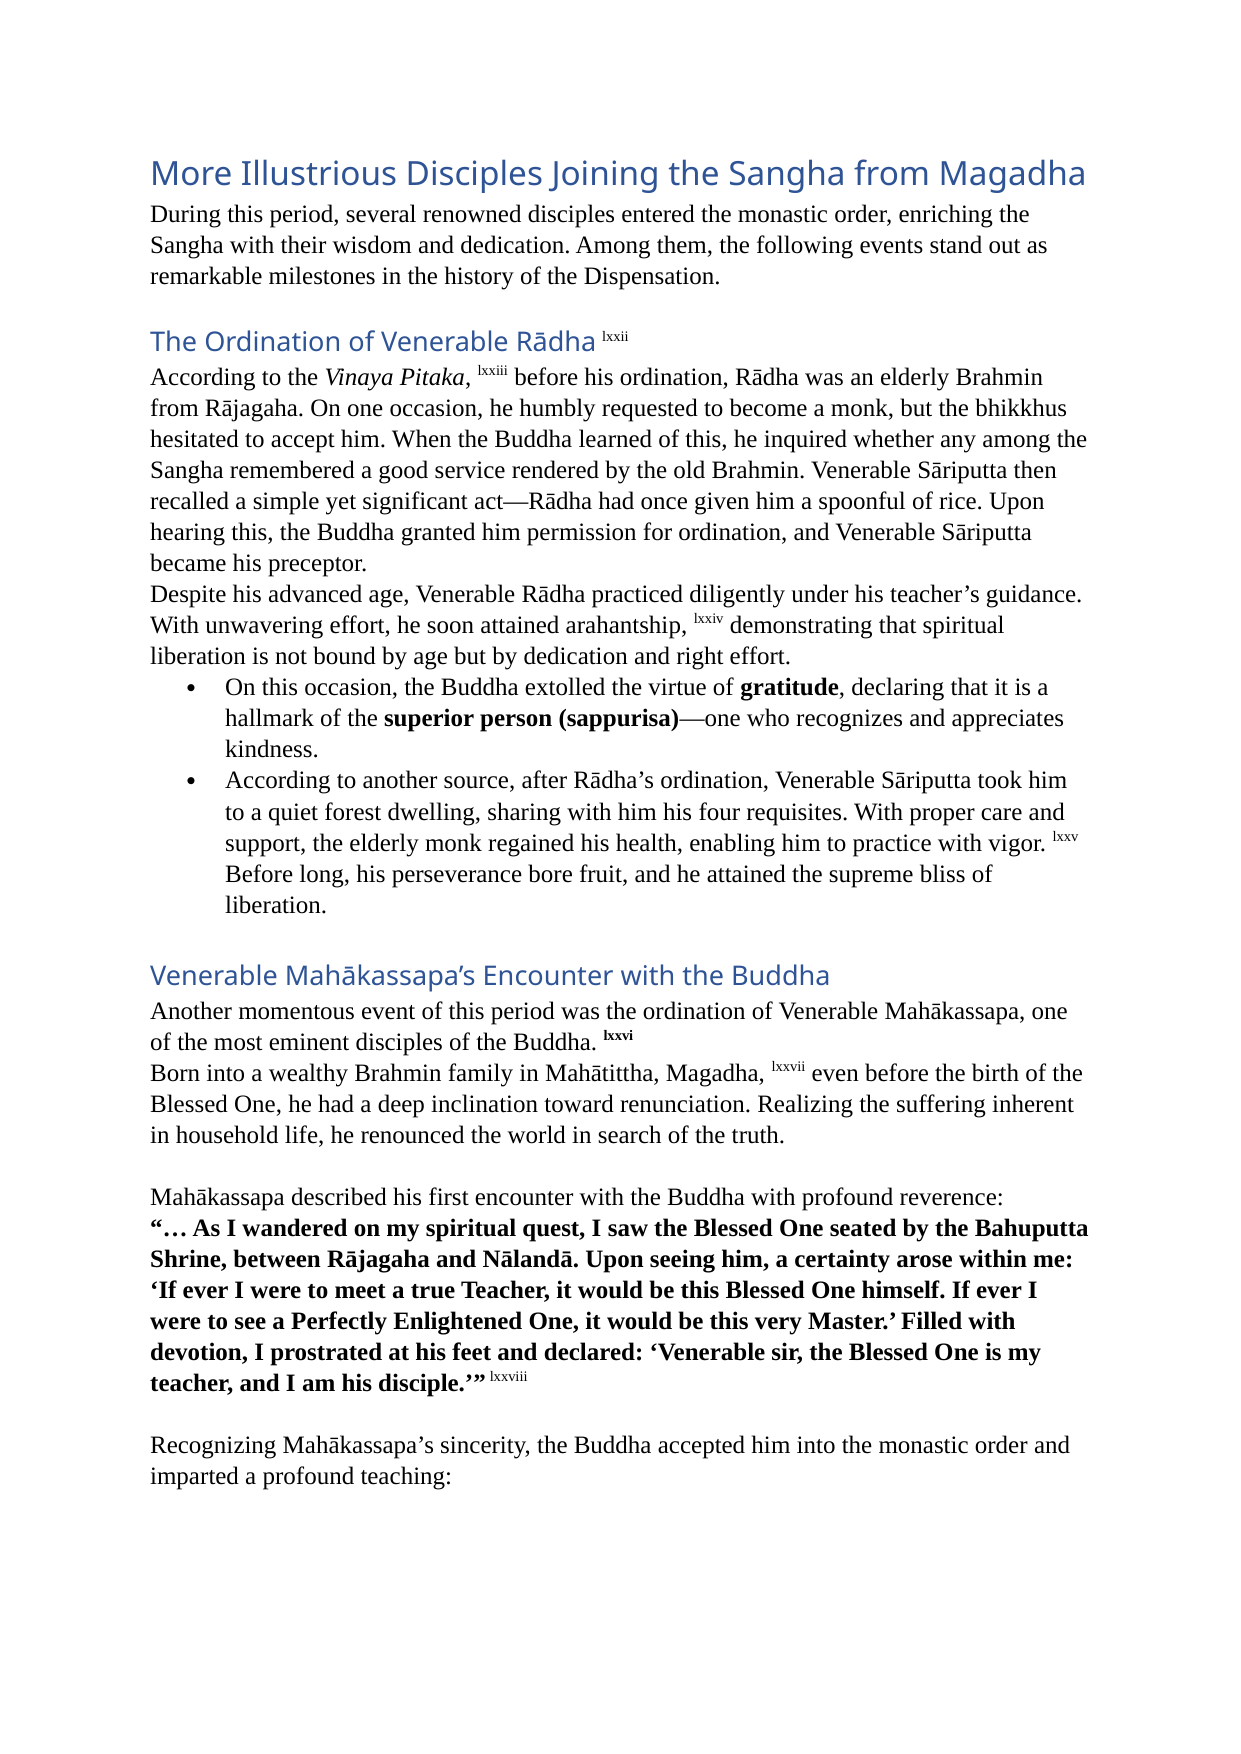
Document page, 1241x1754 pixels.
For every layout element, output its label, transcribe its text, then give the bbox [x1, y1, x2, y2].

list According to another source, after Rādha’s ordination, Venerable Sāriputta took him to a quiet forest dwelling, sharing with him his four requisites. With proper care and support, the elderly monk regained his health, enabling him to practice with vigor. Before long, his perseverance bore fruit, and he attained the supreme bliss of liberation. [187, 766, 1090, 918]
text The Ordination of Venerable Rādha [150, 322, 1090, 359]
text Another momentous event of this period was the ordination of Venerable Mahākassapa, one of the most eminent disciples of the Buddha. [150, 996, 1090, 1056]
subtitle Venerable Mahākassapa’s Encounter with the Buddha [150, 956, 1090, 993]
text Despite his advanced age, Venerable Rādha practiced diligently under his teacher’s guidance. With unwavering effort, he soon attained arahantship, demonstrating that spiritual liberation is not bound by age but by dedication and right effort. [150, 579, 1090, 670]
text “… As I wandered on my spiritual quest, I saw the Blessed One seated by the Bahuputta Shrine, between Rājagaha and Nālandā. Upon seeing him, a certainty arose within me: ‘If ever I were to meet a true Teacher, it would be this Blessed One himself. If ever I were to see a Perfectly Enlightened One, it would be this very Master.’ Filled with devotion, I prostrated at his feet and declared: ‘Venerable sir, the Blessed One is my teacher, and I am his disciple.’” [150, 1213, 1090, 1397]
text According to the Vinaya Pitaka, before his ordination, Rādha was an elderly Brahmin from Rājagaha. On one occasion, he humbly requested to become a monk, but the bhikkhus hesitated to accept him. When the Buddha learned of this, he inquired whether any among the Sangha remembered a good service rendered by the old Brahmin. Venerable Sāriputta then recalled a simple yet significant act—Rādha had once given him a spoonful of rice. Upon hearing this, the Buddha granted him permission for ordination, and Venerable Sāriputta became his preceptor. [150, 362, 1090, 577]
list On this occasion, the Buddha extolled the virtue of gratitude, declaring that it is a hallmark of the superior person (sappurisa)—one who recognizes and appreciates kindness. [187, 672, 1090, 763]
text Born into a wealthy Brahmin family in Mahātittha, Magadha, even before the birth of the Blessed One, he had a deep inclination toward renunciation. Realizing the suffering inherent in household life, he renounced the world in search of the truth. [150, 1058, 1090, 1149]
text Recognizing Mahākassapa’s sincerity, the Buddha accepted him into the monastic order and imparted a profound teaching: [150, 1430, 1090, 1490]
text Mahākassapa described his first encounter with the Buddha with profound reverence: [150, 1182, 1090, 1211]
subtitle More Illustrious Disciples Joining the Sangha from Magadha [150, 150, 1090, 195]
text During this period, several renowned disciples entered the monastic order, enriching the Sangha with their wisdom and dedication. Among them, the following events stand out as remarkable milestones in the history of the Dispensation. [150, 199, 1090, 290]
